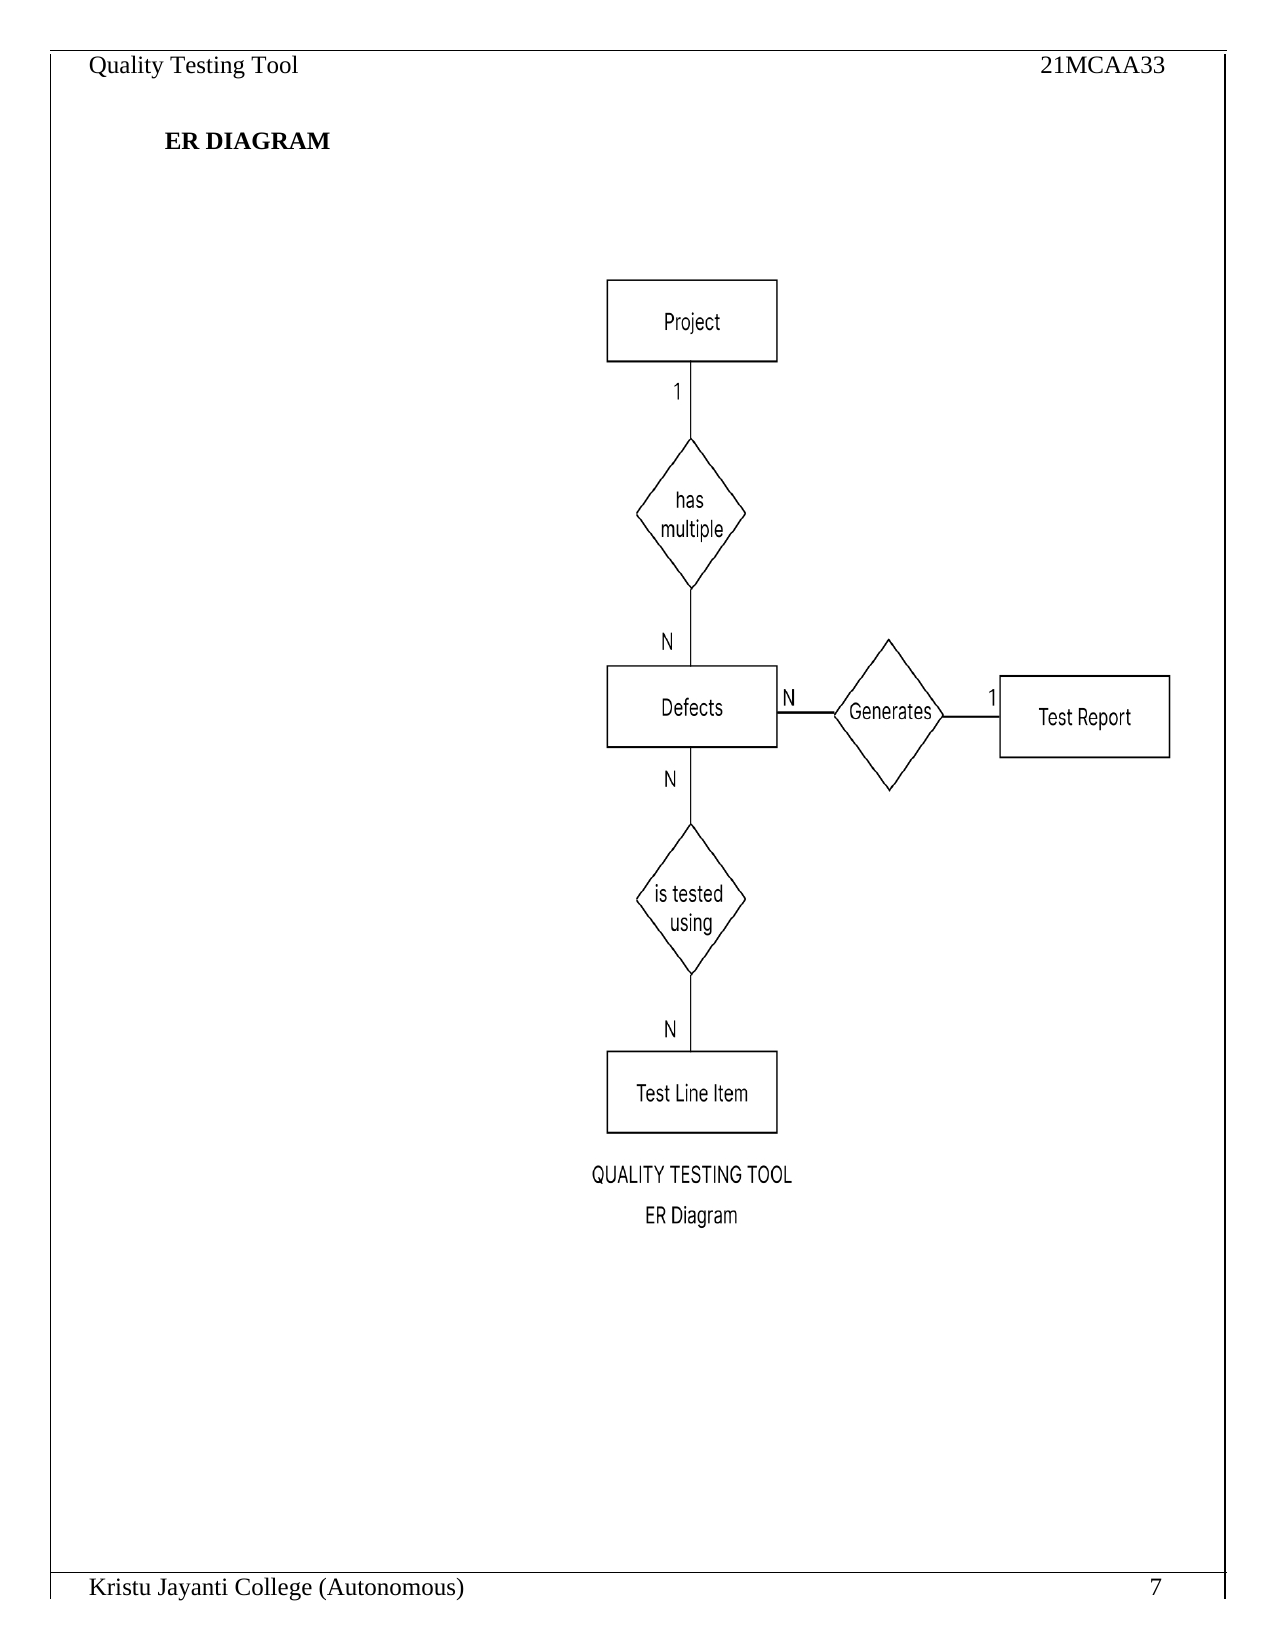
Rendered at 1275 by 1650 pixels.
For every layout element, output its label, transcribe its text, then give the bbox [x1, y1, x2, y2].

picture [215, 213, 1210, 1277]
subtitle ER DIAGRAM [120, 126, 1210, 155]
